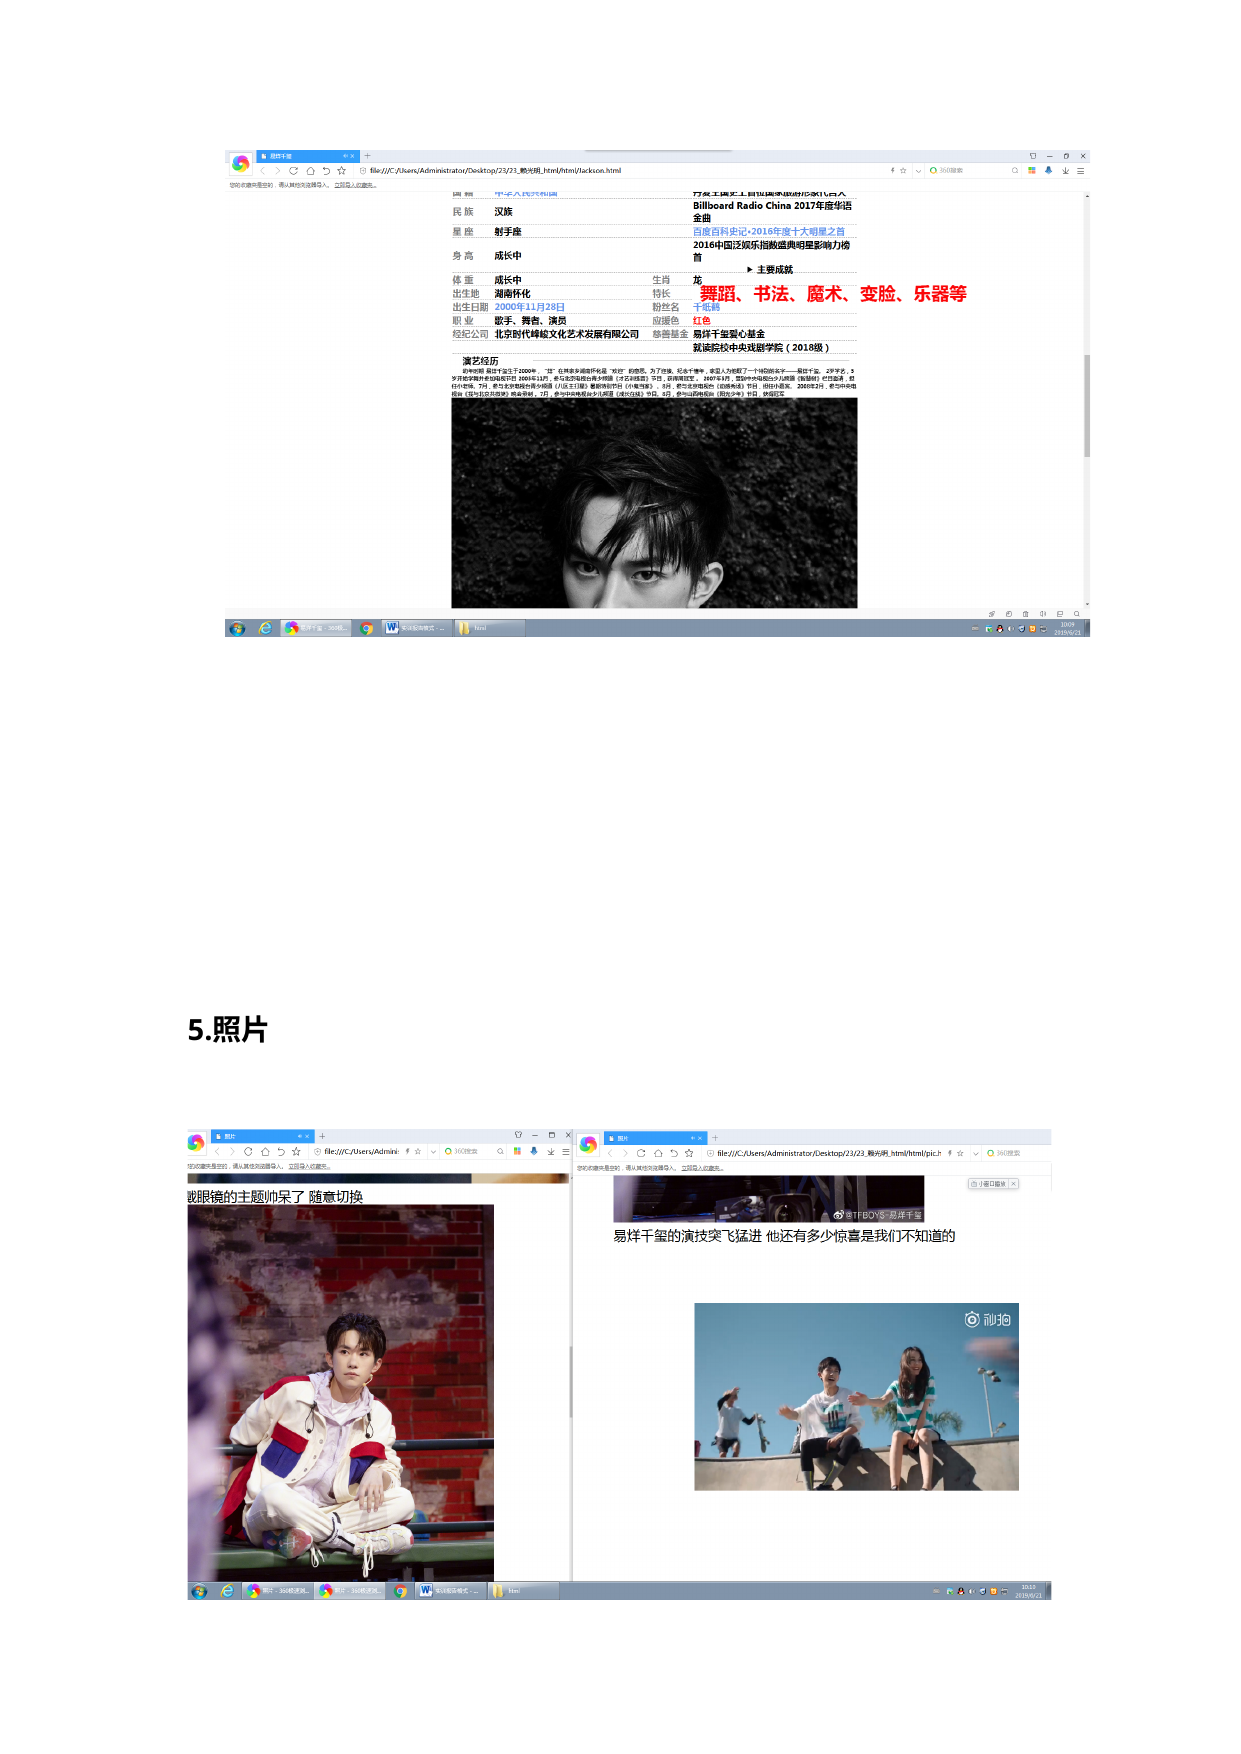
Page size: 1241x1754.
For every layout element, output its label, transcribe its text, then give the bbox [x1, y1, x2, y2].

picture [225, 150, 1091, 637]
text 5.照片 [187, 1006, 1053, 1049]
picture [187, 1129, 1052, 1600]
